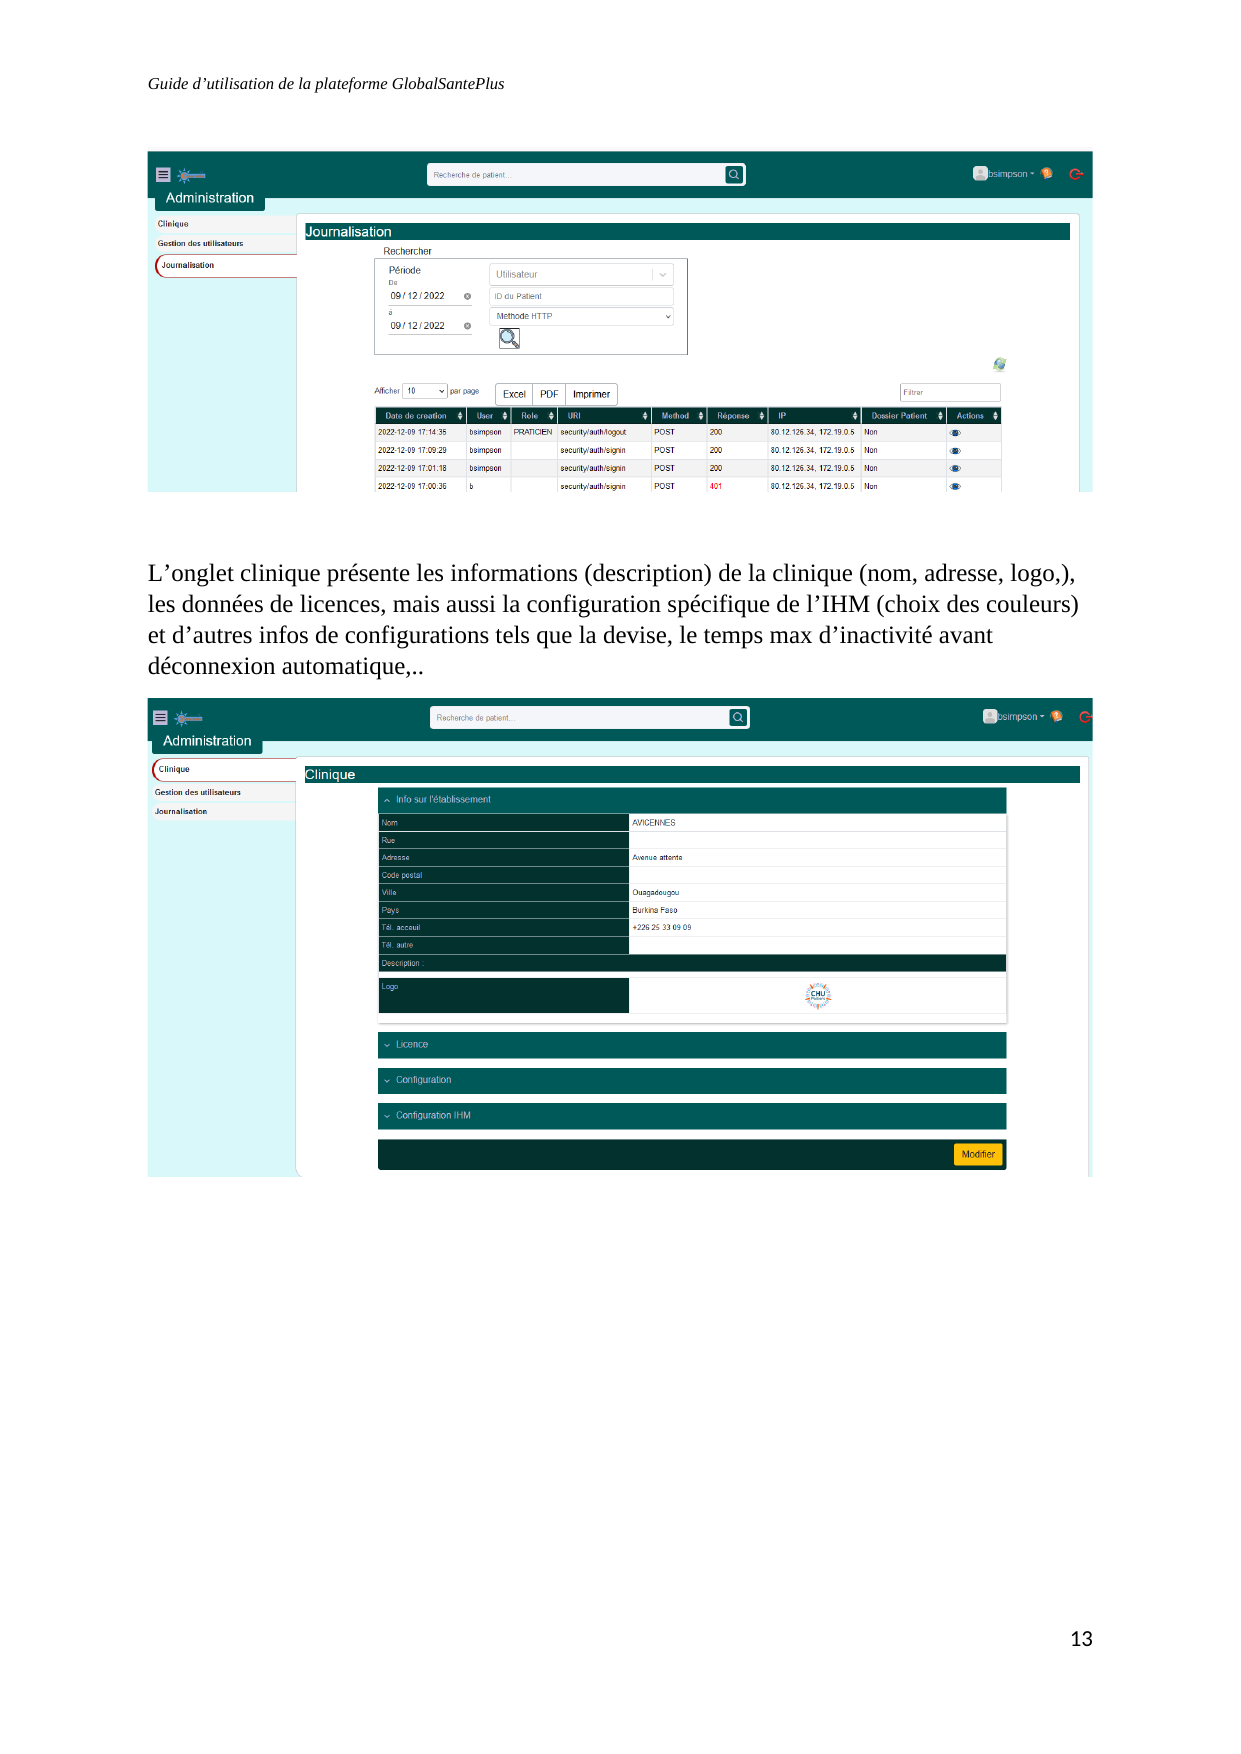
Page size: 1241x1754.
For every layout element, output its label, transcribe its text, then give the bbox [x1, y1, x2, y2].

picture [147, 147, 1093, 492]
text L’onglet clinique présente les informations (description) de la clinique (nom, adresse, logo,), les données de licences, mais aussi la configuration spécifique de l’IHM (choix des couleurs) et d’autres infos de configurations tels que la devise, le temps max d’inactivité avant déconnexion automatique,.. [148, 558, 1093, 679]
picture [147, 698, 1093, 1177]
